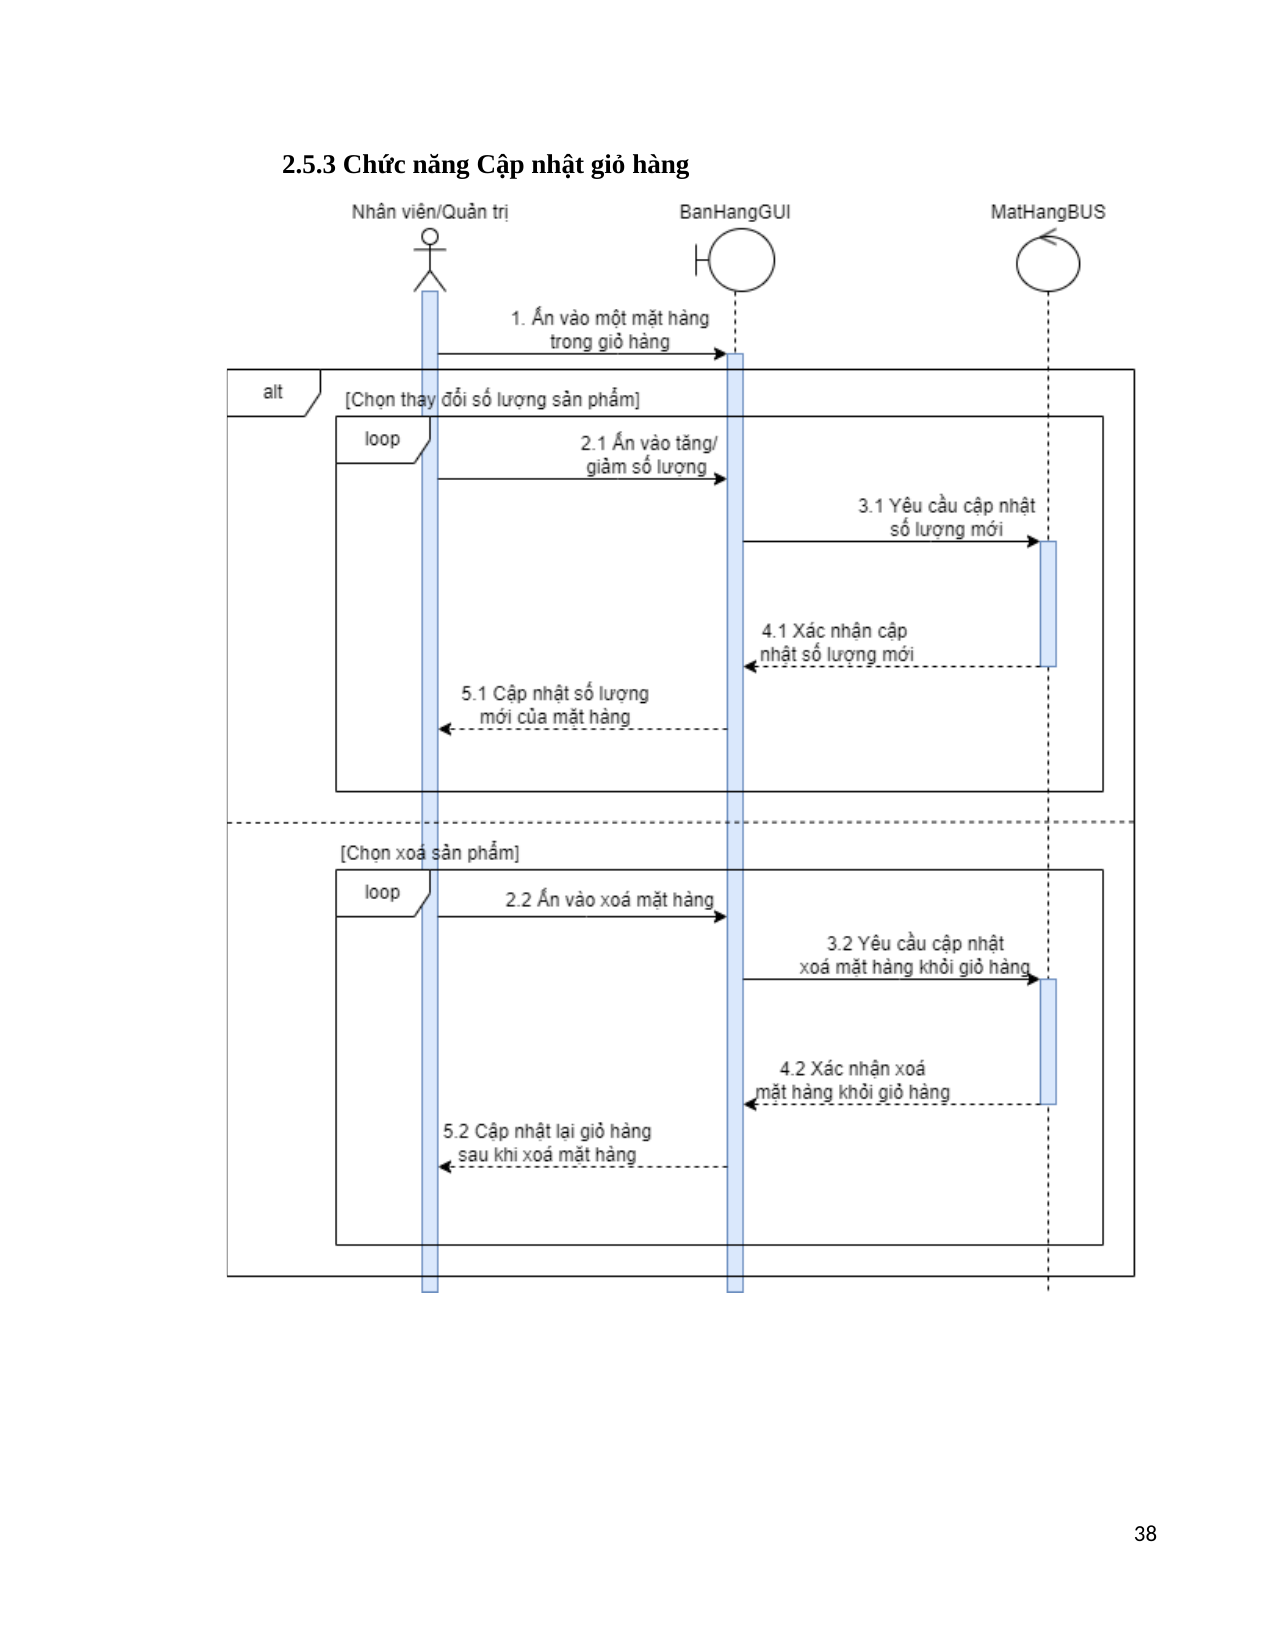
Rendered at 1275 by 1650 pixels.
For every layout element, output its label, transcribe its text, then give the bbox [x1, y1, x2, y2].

picture [226, 197, 1137, 1293]
subtitle 2.5.3 Chức năng Cập nhật giỏ hàng [207, 148, 1157, 179]
